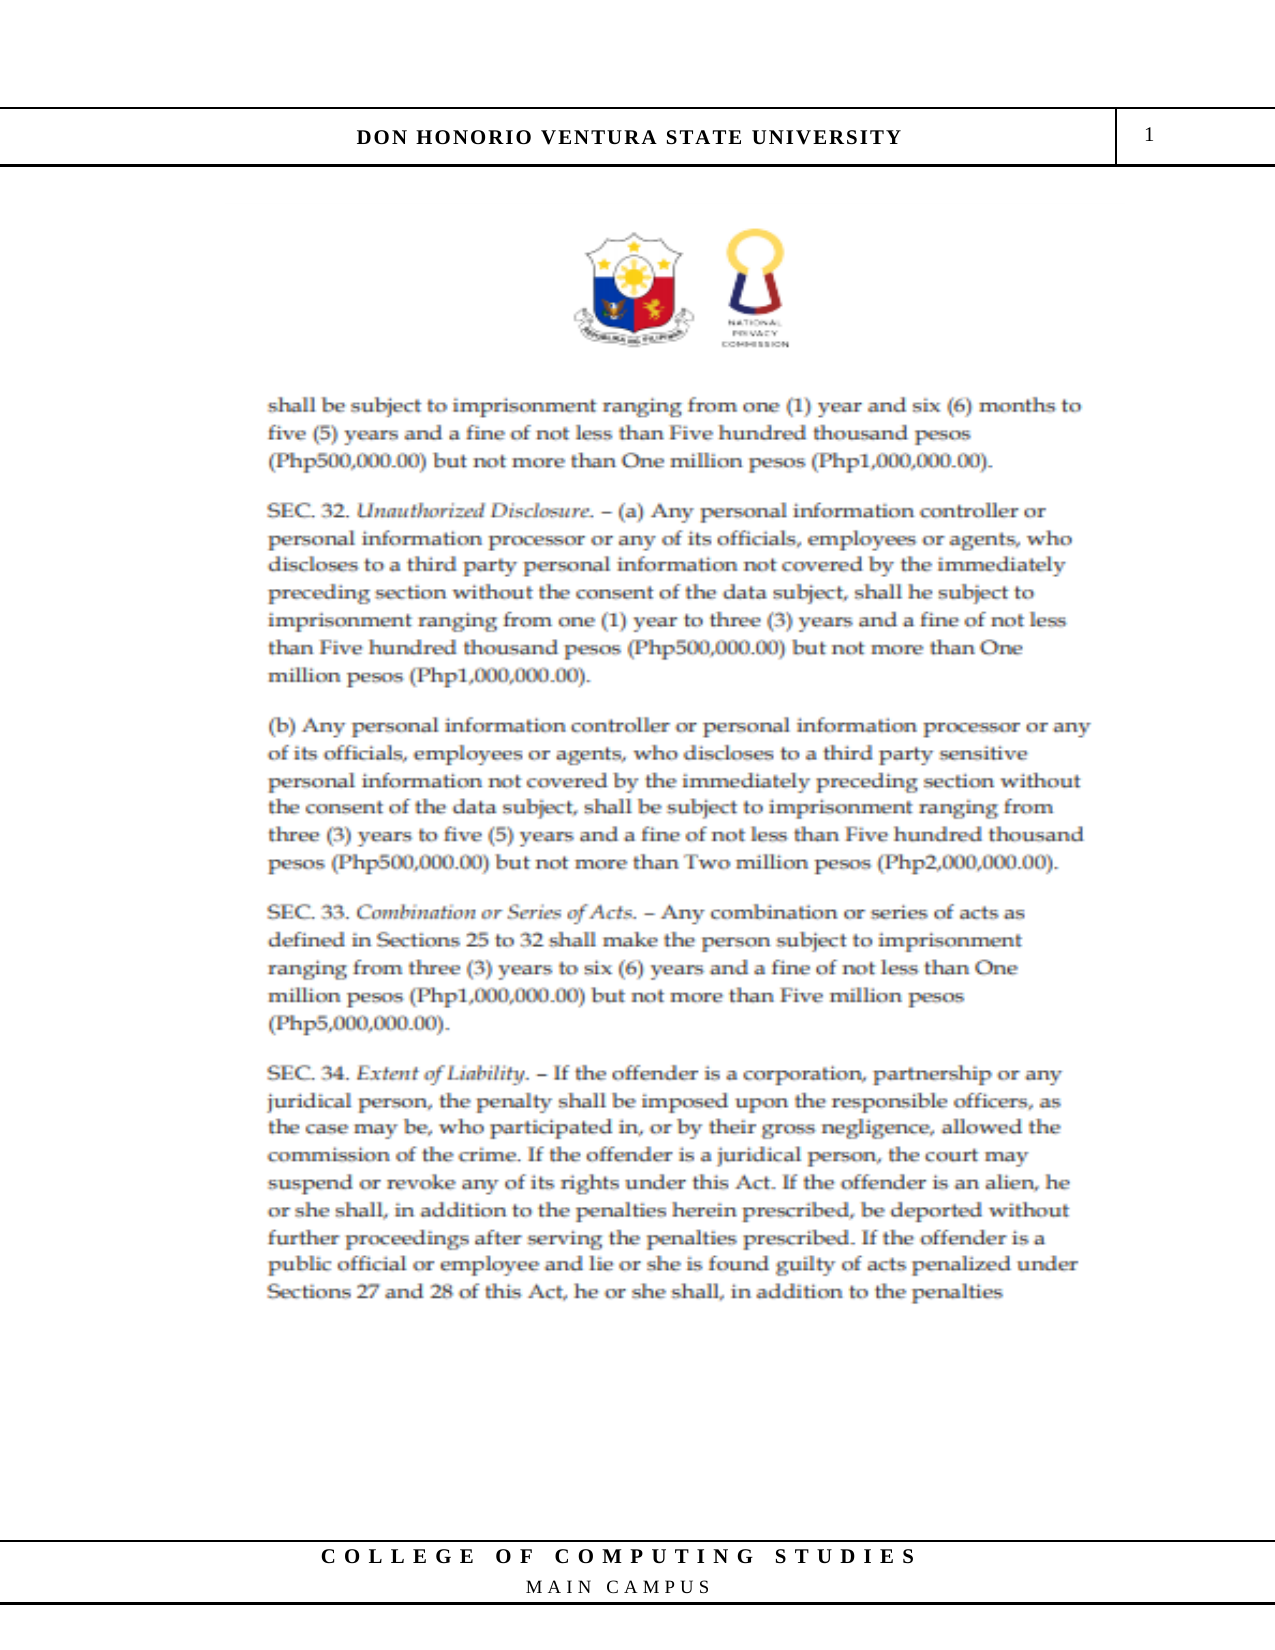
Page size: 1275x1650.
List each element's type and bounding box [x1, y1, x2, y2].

picture [225, 203, 1125, 1404]
